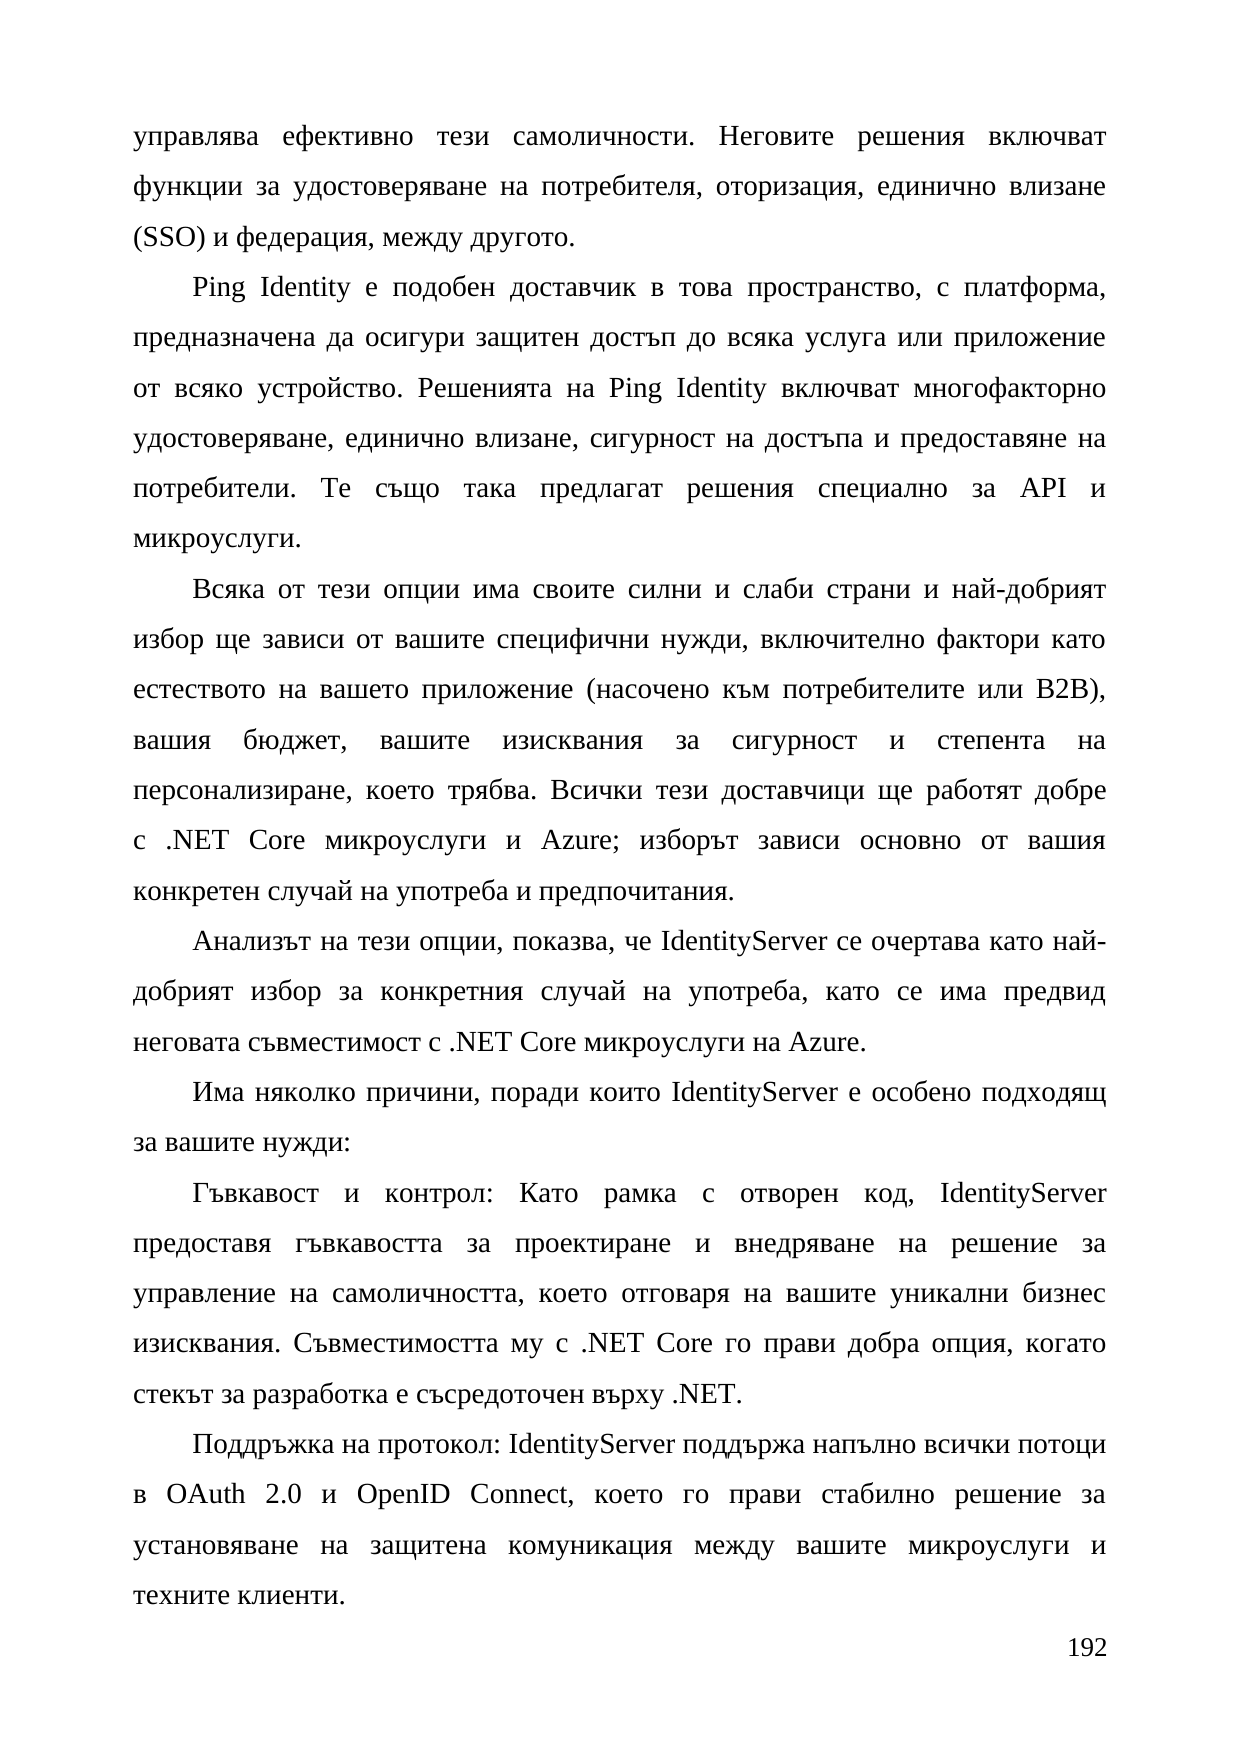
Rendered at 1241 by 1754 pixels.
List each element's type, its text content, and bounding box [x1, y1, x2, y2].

text Има няколко причини, поради които IdentityServer е особено подходящ за вашите нужди: [133, 1074, 1107, 1158]
text Всяка от тези опции има своите силни и слаби страни и най-добрият избор ще зависи от вашите специфични нужди, включително фактори като естеството на вашето приложение (насочено към потребителите или B2B), вашия бюджет, вашите изисквания за сигурност и степента на персонализиране, което трябва. Всички тези доставчици ще работят добре с .NET Core микроуслуги и Azure; изборът зависи основно от вашия конкретен случай на употреба и предпочитания. [133, 571, 1107, 906]
text Гъвкавост и контрол: Като рамка с отворен код, IdentityServer предоставя гъвкавостта за проектиране и внедряване на решение за управление на самоличността, което отговаря на вашите уникални бизнес изисквания. Съвместимостта му с .NET Core го прави добра опция, когато стекът за разработка е съсредоточен върху .NET. [133, 1175, 1107, 1409]
text Ping Identity е подобен доставчик в това пространство, с платформа, предназначена да осигури защитен достъп до всяка услуга или приложение от всяко устройство. Решенията на Ping Identity включват многофакторно удостоверяване, единично влизане, сигурност на достъпа и предоставяне на потребители. Те също така предлагат решения специално за API и микроуслуги. [133, 269, 1107, 554]
text Aнализът на тези опции, показва, че IdentityServer се очертава като най-добрият избор за конкретния случай на употреба, като се има предвид неговата съвместимост с .NET Core микроуслуги на Azure. [133, 923, 1107, 1057]
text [133, 118, 1107, 252]
text Поддръжка на протокол: IdentityServer поддържа напълно всички потоци в OAuth 2.0 и OpenID Connect, което го прави стабилно решение за установяване на защитена комуникация между вашите микроуслуги и техните клиенти. [133, 1426, 1107, 1611]
